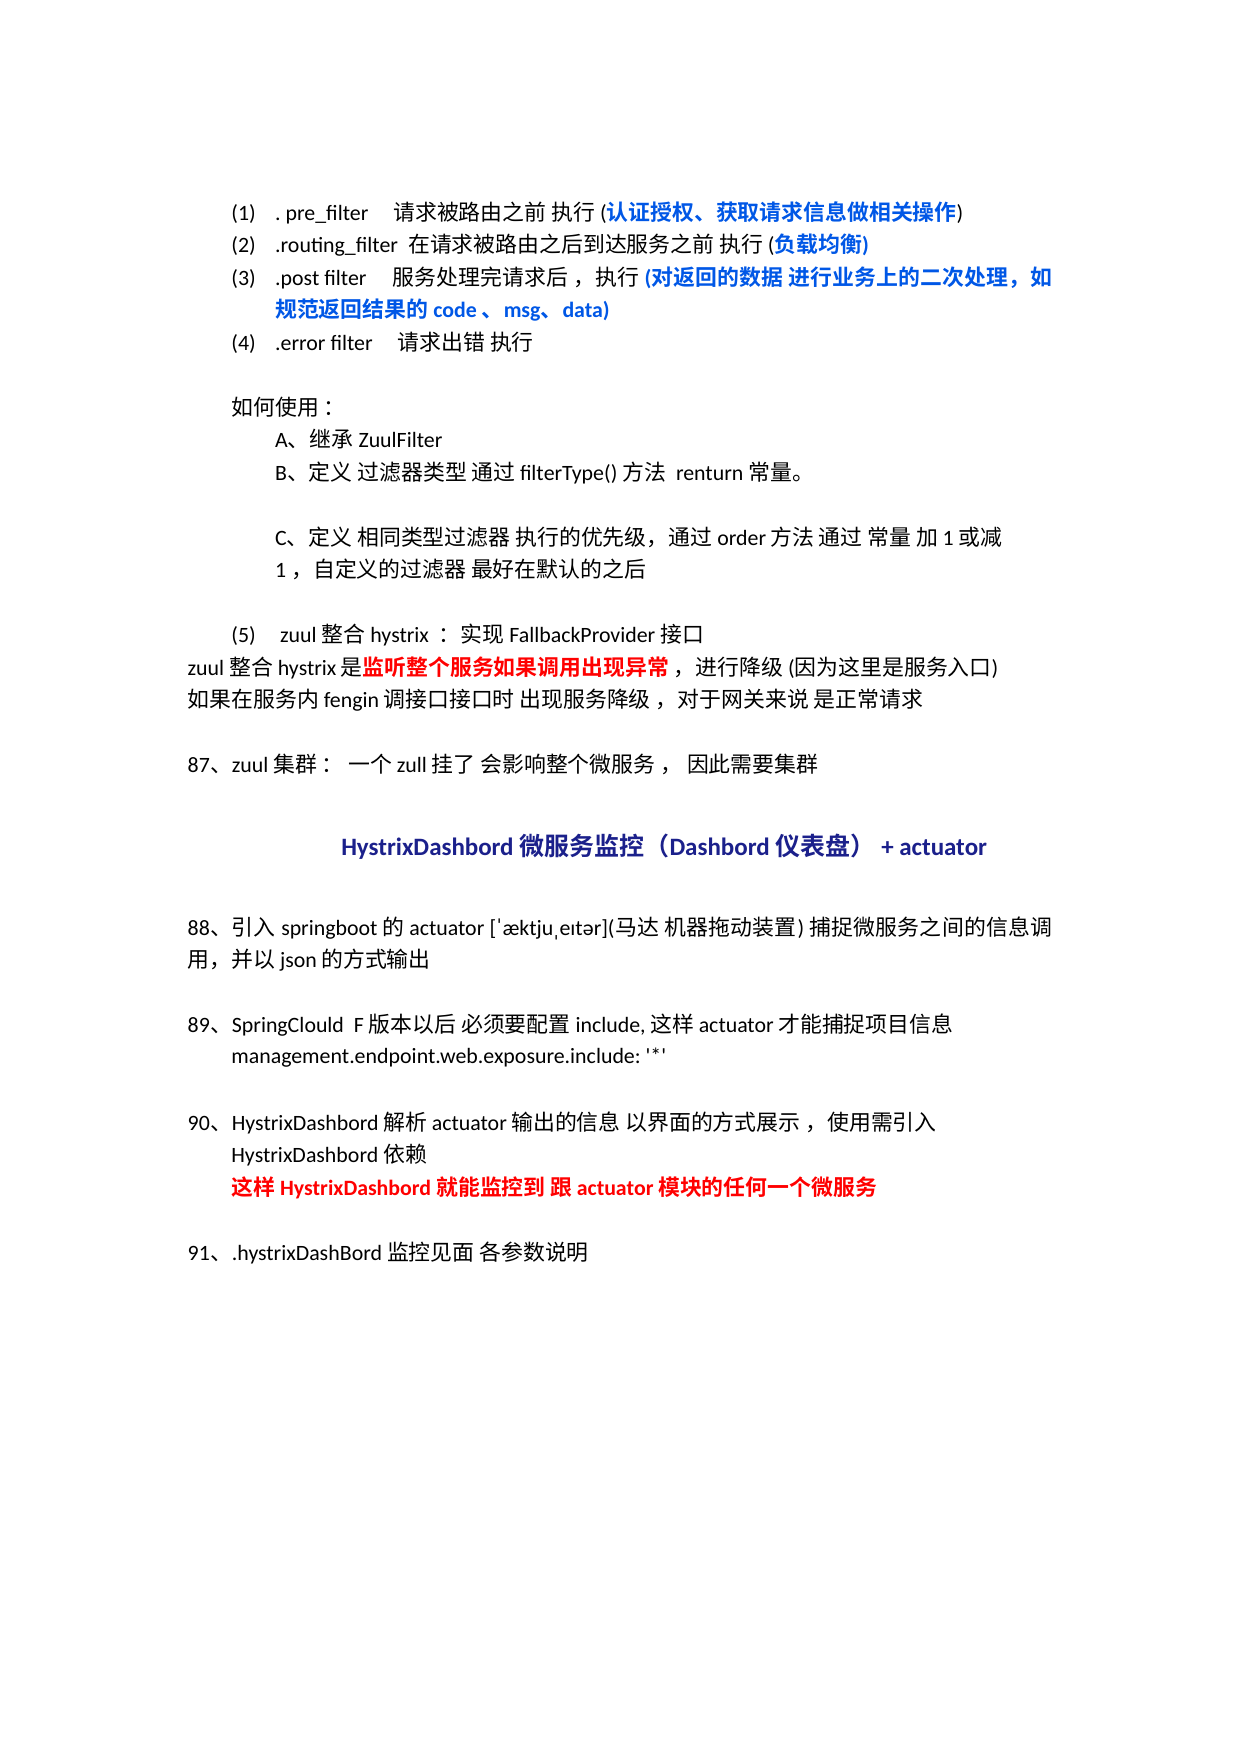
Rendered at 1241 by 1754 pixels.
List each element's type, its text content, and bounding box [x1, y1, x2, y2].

list .routing_filter 在请求被路由之后到达服务之前 执行 (负载均衡) [231, 227, 1053, 259]
list HystrixDashbord 解析actuator输出的信息 以界面的方式展示 ，使用需引入 HystrixDashbord 依赖 [187, 1104, 1053, 1169]
list management.endpoint.web.exposure.include: '*' [187, 1039, 1053, 1072]
list 引入 springboot的 actuator [ˈæktjuˌeɪtər](马达 机器拖动装置) 捕捉微服务之间的信息调用，并以 json的方式输出 [187, 909, 1053, 974]
list . pre_filter 请求被路由之前 执行 (认证授权、获取请求信息做相关操作) [231, 194, 1053, 227]
list zuul 整合 hystrix ：实现 FallbackProvider 接口 [231, 617, 1053, 649]
list 如果在服务内 fengin调接口接口时 出现服务降级 ，对于网关来说 是正常请求 [187, 682, 1053, 714]
list .error filter 请求出错 执行 [231, 324, 1053, 357]
list SpringClould F 版本以后 必须要配置 include, 这样actuator才能捕捉项目信息 [187, 1007, 1053, 1039]
list 继承 ZuulFilter [231, 422, 1053, 454]
list 如何使用 ： [187, 389, 1053, 422]
list zuul 整合 hystrix是监听整个服务如果调用出现异常 ，进行降级 (因为这里是服务入口) [187, 649, 1053, 682]
list 这样 HystrixDashbord 就能监控到 跟actuator模块的任何一个微服务 [187, 1169, 1053, 1202]
list .hystrixDashBord 监控见面 各参数说明 [187, 1234, 1053, 1267]
list 定义 相同类型过滤器 执行的优先级，通过 order方法 通过 常量 加1 或减 1 ，自定义的过滤器 最好在默认的之后 [231, 519, 1053, 584]
list 定义 过滤器类型 通过filterType() 方法 renturn 常量。 [231, 454, 1053, 487]
list HystrixDashbord 微服务监控（Dashbord 仪表盘） + actuator [231, 812, 1053, 877]
list zuul 集群 ： 一个zull 挂了 会影响整个微服务 ， 因此需要集群 [187, 747, 1053, 779]
list .post filter 服务处理完请求后 ，执行 (对返回的数据 进行业务上的二次处理，如 规范返回结果的 code 、msg、data) [231, 259, 1053, 324]
